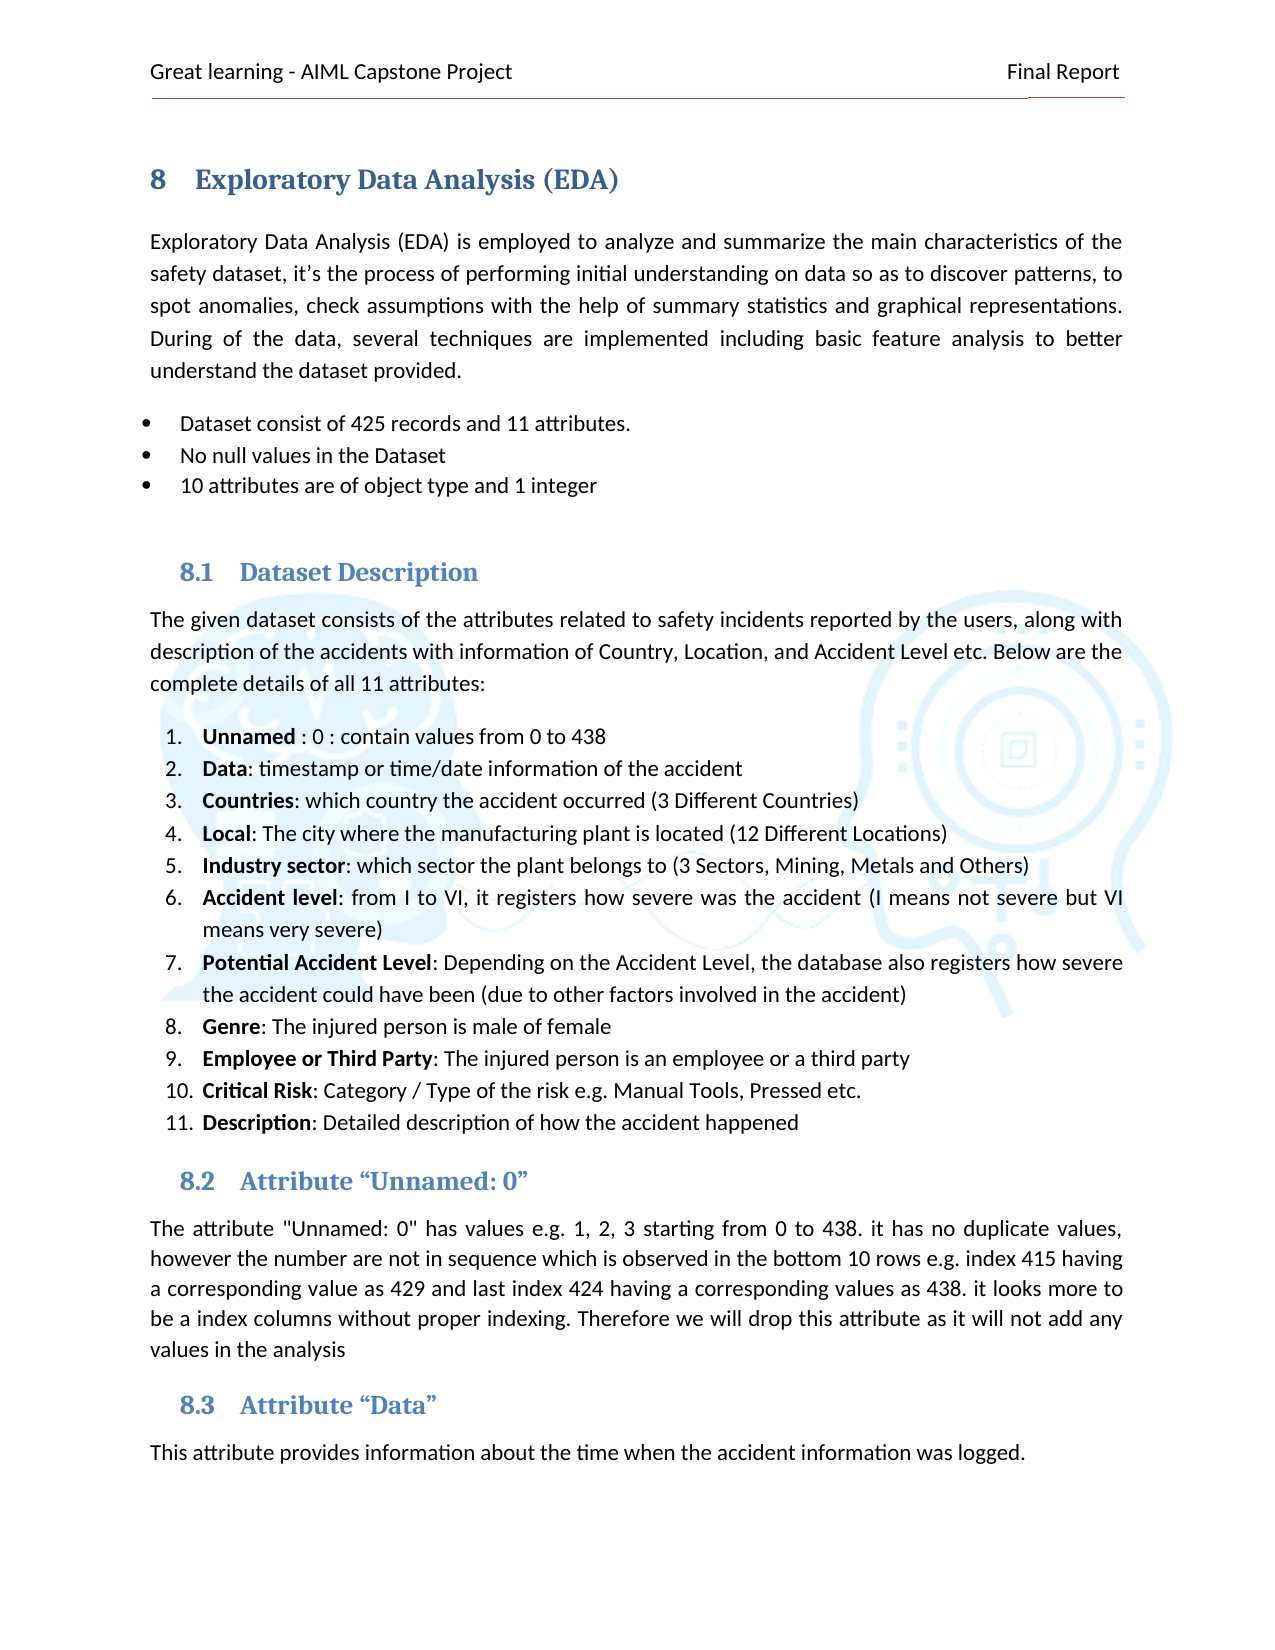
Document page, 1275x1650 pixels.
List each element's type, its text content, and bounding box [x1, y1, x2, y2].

list Critical Risk: Category / Type of the risk e.g. Manual Tools, Pressed etc. [165, 1076, 1125, 1104]
text This attribute provides information about the time when the accident information was logged. [150, 1438, 1125, 1466]
list No null values in the Dataset [142, 441, 1125, 469]
list Local: The city where the manufacturing plant is located (12 Different Locations) [165, 819, 1125, 847]
subtitle Attribute “Unnamed: 0” [179, 1166, 1125, 1197]
list 10 attributes are of object type and 1 integer [142, 471, 1125, 499]
subtitle Attribute “Data” [179, 1390, 1125, 1421]
text The given dataset consists of the attributes related to safety incidents reported by the users, along with description of the accidents with information of Country, Location, and Accident Level etc. Below are the complete details of all 11 attributes: [150, 605, 1125, 697]
subtitle Exploratory Data Analysis (EDA) [150, 163, 1125, 197]
list Countries: which country the accident occurred (3 Different Countries) [165, 787, 1125, 815]
list Genre: The injured person is male of female [165, 1012, 1125, 1040]
subtitle Dataset Description [179, 557, 1125, 588]
list Employee or Third Party: The injured person is an employee or a third party [165, 1044, 1125, 1072]
list Potential Accident Level: Depending on the Accident Level, the database also registers how severe the accident could have been (due to other factors involved in the accident) [165, 948, 1125, 1008]
list Unnamed : 0 : contain values from 0 to 438 [165, 722, 1125, 750]
list Industry sector: which sector the plant belongs to (3 Sectors, Mining, Metals and Others) [165, 851, 1125, 879]
text The attribute "Unnamed: 0" has values e.g. 1, 2, 3 starting from 0 to 438. it has no duplicate values, however the number are not in sequence which is observed in the bottom 10 rows e.g. index 415 having a corresponding value as 429 and last index 424 having a corresponding values as 438. it looks more to be a index columns without proper indexing. Therefore we will drop this attribute as it will not add any values in the analysis [150, 1214, 1125, 1363]
list Dataset consist of 425 records and 11 attributes. [142, 409, 1125, 437]
text Exploratory Data Analysis (EDA) is employed to analyze and summarize the main characteristics of the safety dataset, it’s the process of performing initial understanding on data so as to discover patterns, to spot anomalies, check assumptions with the help of summary statistics and graphical representations. During of the data, several techniques are implemented including basic feature analysis to better understand the dataset provided. [150, 227, 1125, 384]
list Accident level: from I to VI, it registers how severe was the accident (I means not severe but VI means very severe) [165, 883, 1125, 943]
list Data: timestamp or time/date information of the accident [165, 754, 1125, 782]
list Description: Detailed description of how the accident happened [165, 1108, 1125, 1137]
